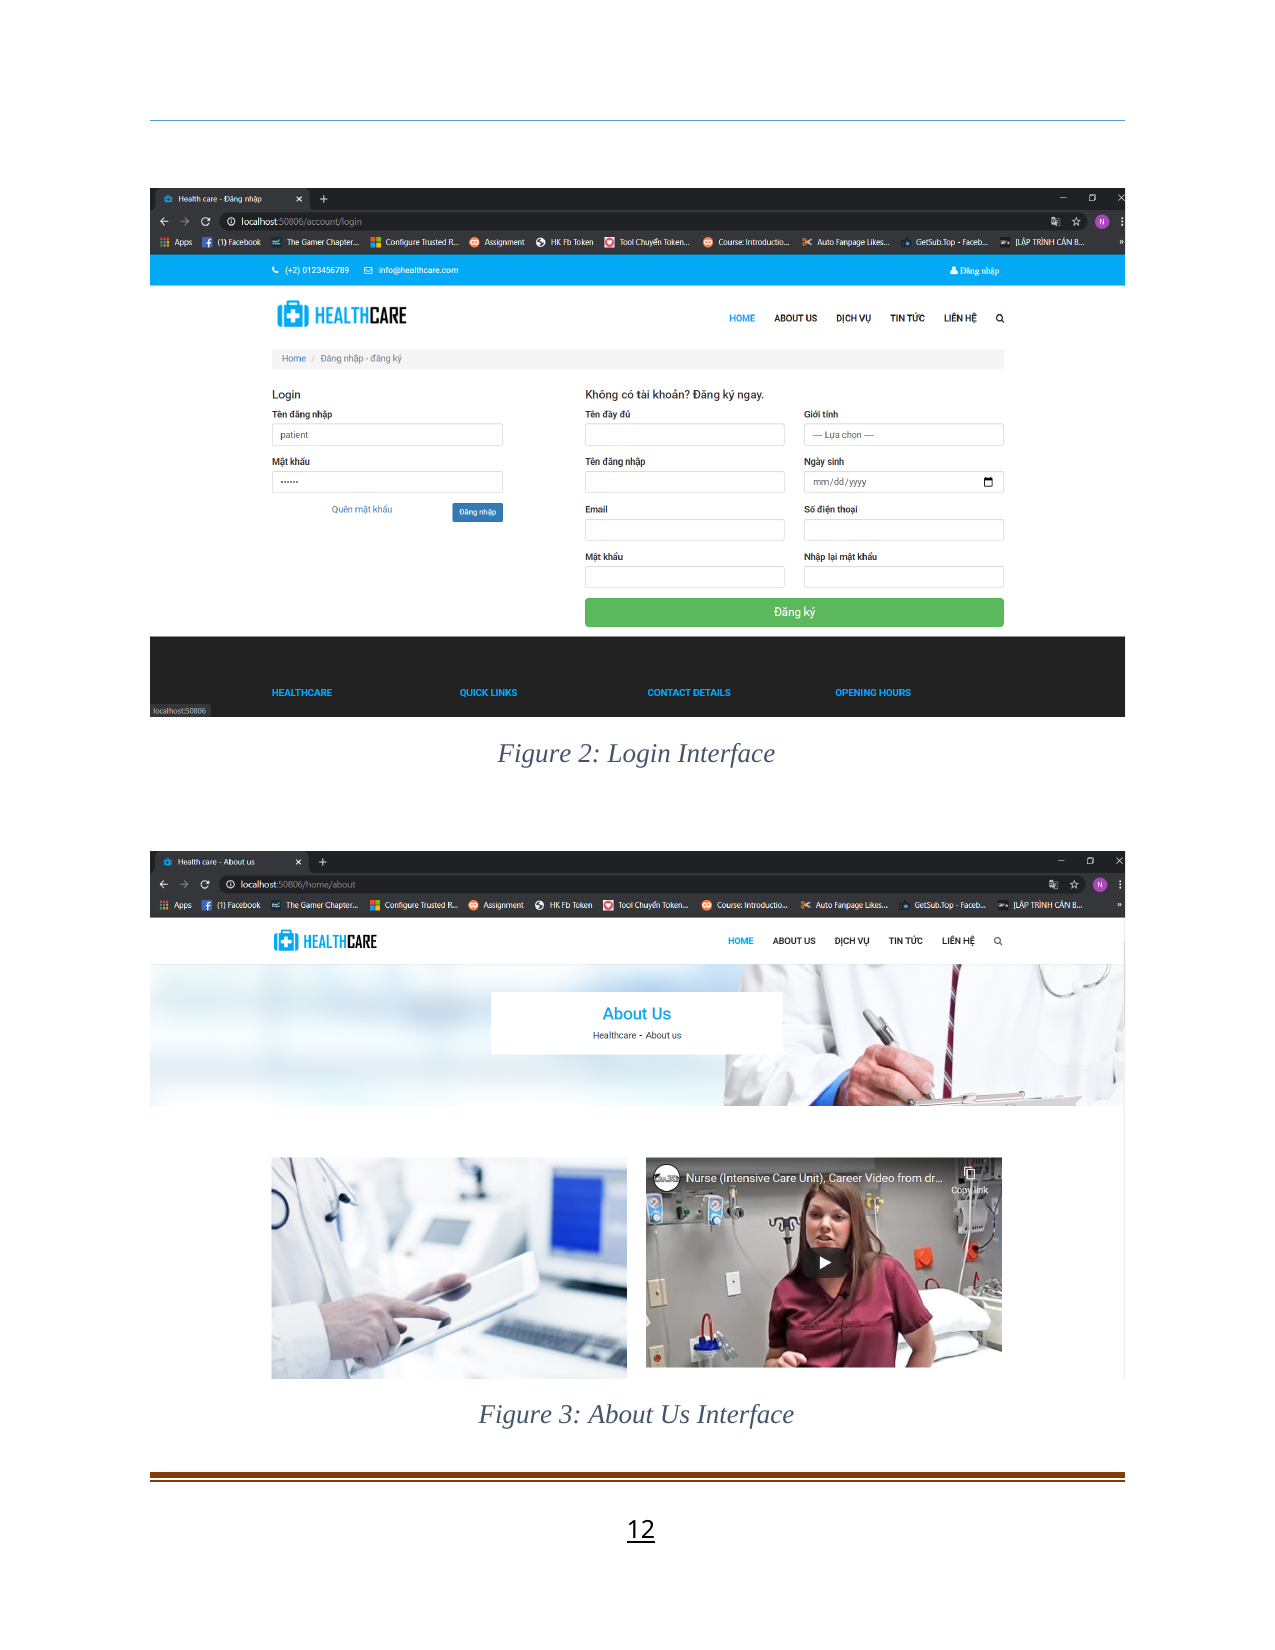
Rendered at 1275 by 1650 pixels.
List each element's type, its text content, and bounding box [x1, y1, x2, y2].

picture [150, 188, 1125, 254]
picture [951, 267, 957, 274]
picture [392, 269, 402, 274]
picture [150, 851, 1125, 1379]
picture [150, 286, 1125, 717]
